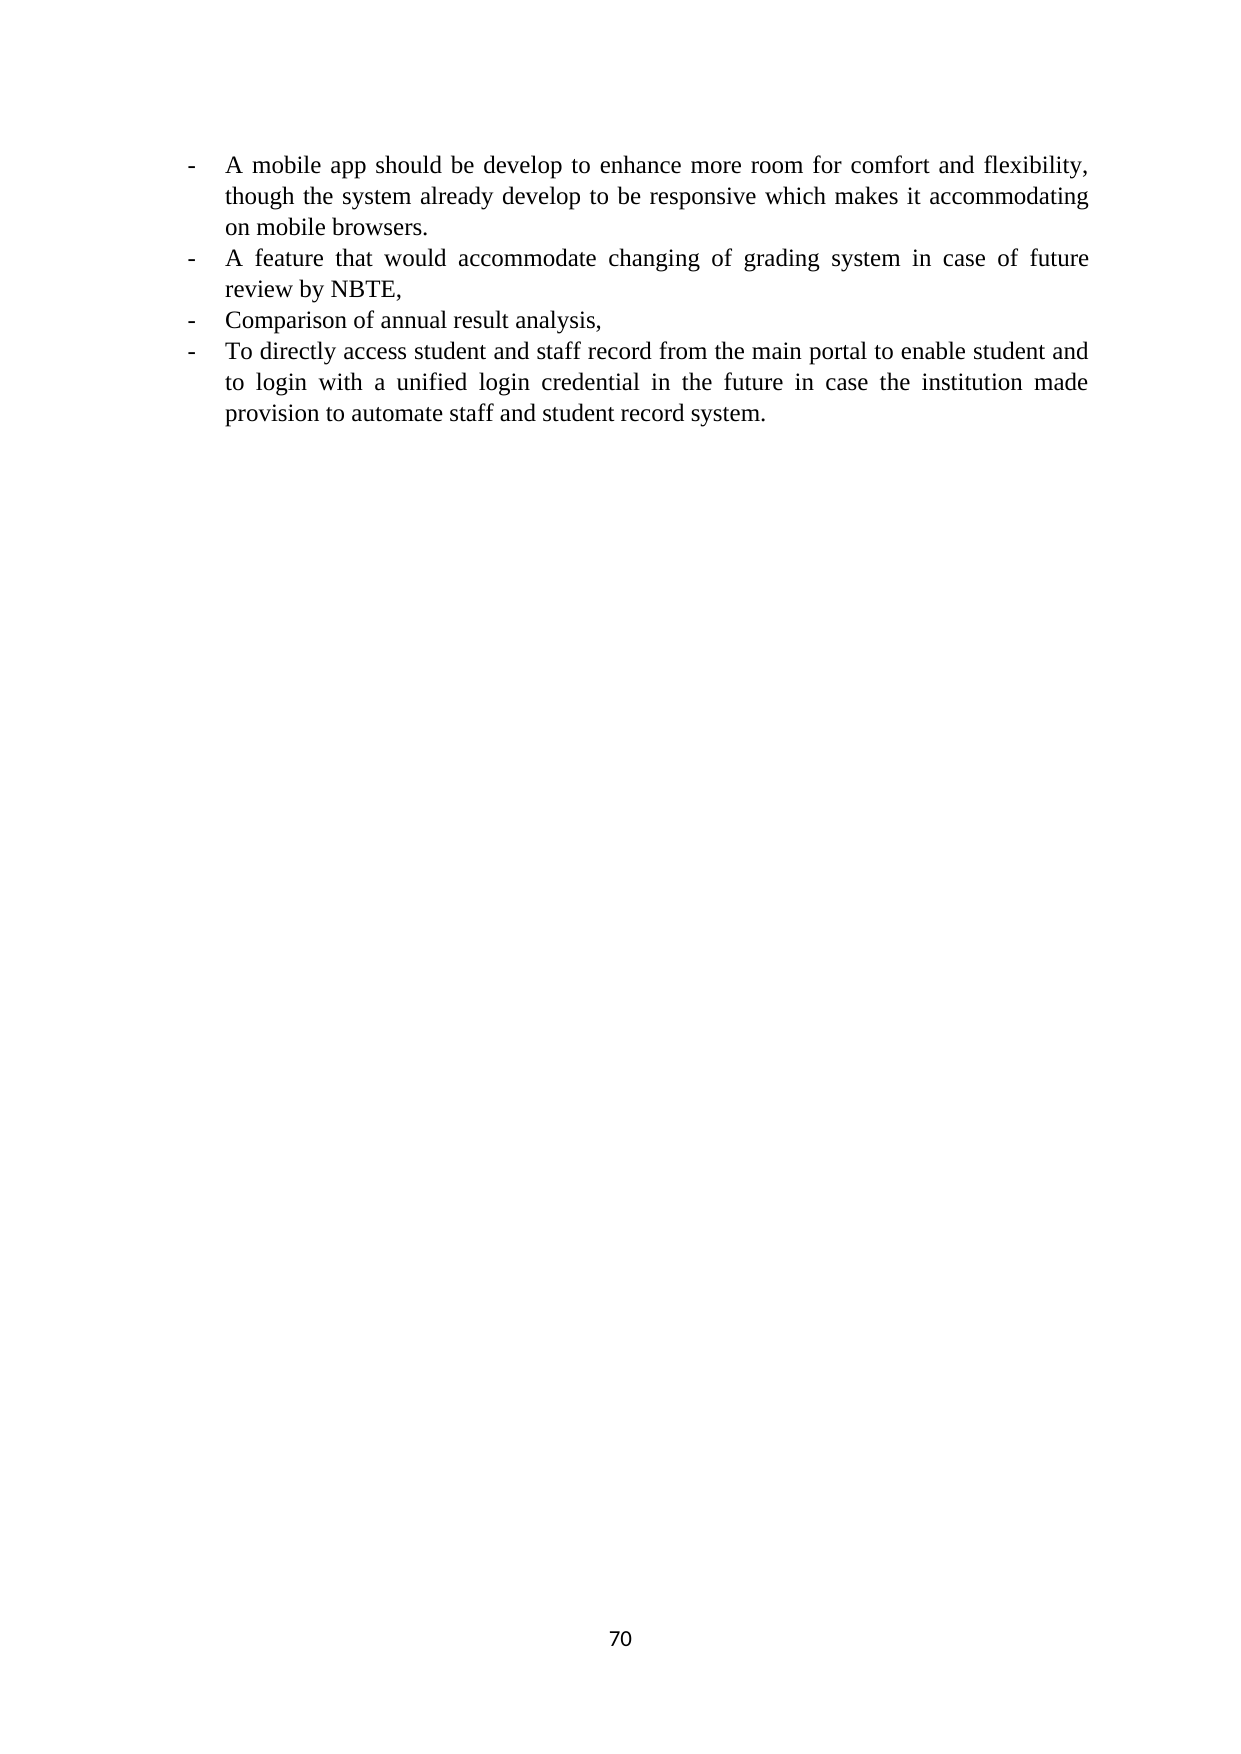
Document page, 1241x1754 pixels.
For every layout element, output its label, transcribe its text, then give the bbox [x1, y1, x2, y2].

list Comparison of annual result analysis, [187, 305, 1090, 334]
list A feature that would accommodate changing of grading system in case of future review by NBTE, [187, 243, 1090, 303]
list A mobile app should be develop to enhance more room for comfort and flexibility, though the system already develop to be responsive which makes it accommodating on mobile browsers. [187, 150, 1090, 241]
list To directly access student and staff record from the main portal to enable student and to login with a unified login credential in the future in case the institution made provision to automate staff and student record system. [187, 336, 1090, 427]
